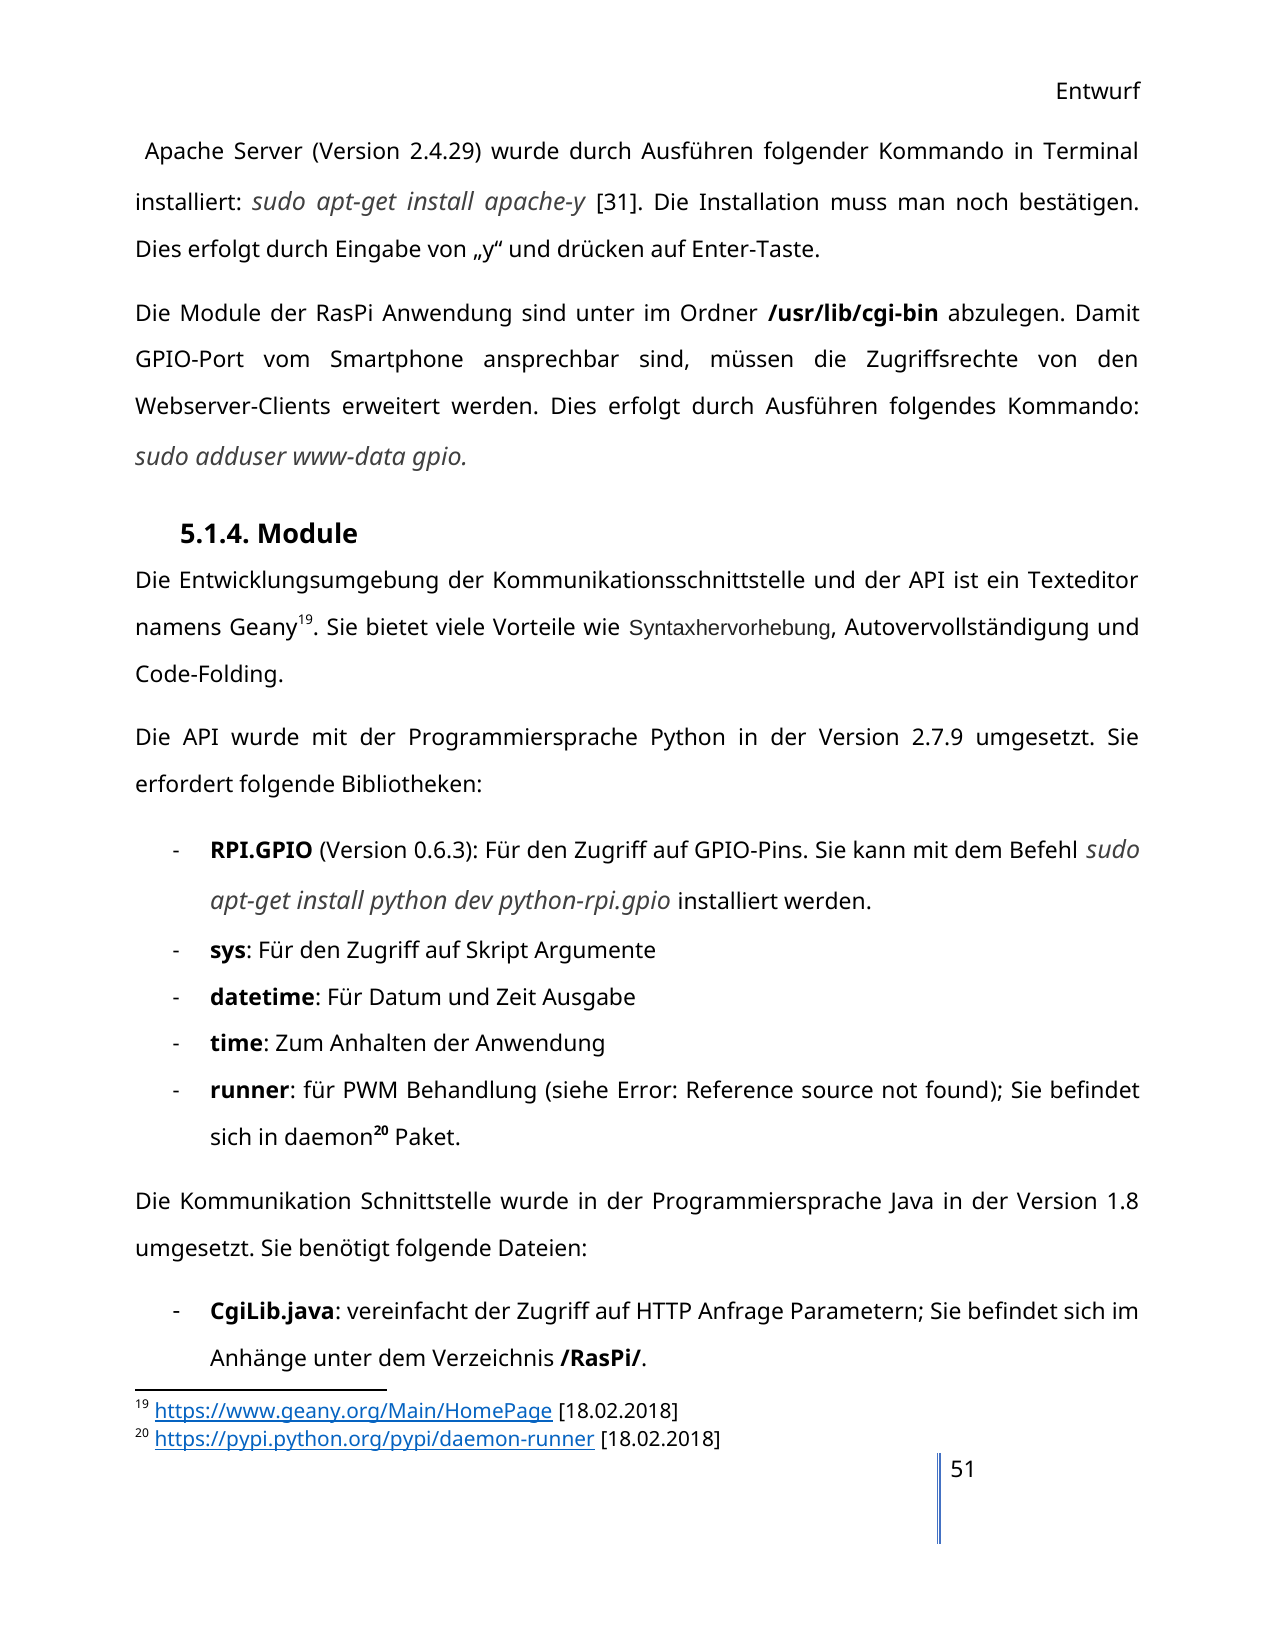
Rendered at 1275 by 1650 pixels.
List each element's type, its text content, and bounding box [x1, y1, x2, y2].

subtitle Module [180, 514, 1140, 551]
list datetime: Für Datum und Zeit Ausgabe [172, 981, 1140, 1012]
list sys: Für den Zugriff auf Skript Argumente [172, 934, 1140, 965]
text Die Entwicklungsumgebung der Kommunikationsschnittstelle und der API ist ein Texteditor namens Geany. Sie bietet viele Vorteile wie Syntaxhervorhebung, Autovervollständigung und Code-Folding. [135, 564, 1140, 689]
list RPI.GPIO (Version 0.6.3): Für den Zugriff auf GPIO-Pins. Sie kann mit dem Befehl sudo apt-get install python dev python-rpi.gpio installiert werden. [172, 832, 1140, 917]
list time: Zum Anhalten der Anwendung [172, 1027, 1140, 1059]
list CgiLib.java: vereinfacht der Zugriff auf HTTP Anfrage Parametern; Sie befindet sich im Anhänge unter dem Verzeichnis /RasPi/. [172, 1295, 1140, 1373]
text Die API wurde mit der Programmiersprache Python in der Version 2.7.9 umgesetzt. Sie erfordert folgende Bibliotheken: [135, 721, 1140, 799]
text Die Kommunikation Schnittstelle wurde in der Programmiersprache Java in der Version 1.8 umgesetzt. Sie benötigt folgende Dateien: [135, 1185, 1140, 1263]
text Apache Server (Version 2.4.29) wurde durch Ausführen folgender Kommando in Terminal installiert: sudo apt-get install apache-y . Die Installation muss man noch bestätigen. Dies erfolgt durch Eingabe von „y“ und drücken auf Enter-Taste. [135, 135, 1140, 264]
text Die Module der RasPi Anwendung sind unter im Ordner /usr/lib/cgi-bin abzulegen. Damit GPIO-Port vom Smartphone ansprechbar sind, müssen die Zugriffsrechte von den Webserver-Clients erweitert werden. Dies erfolgt durch Ausführen folgendes Kommando: sudo adduser www-data gpio. [135, 296, 1140, 472]
